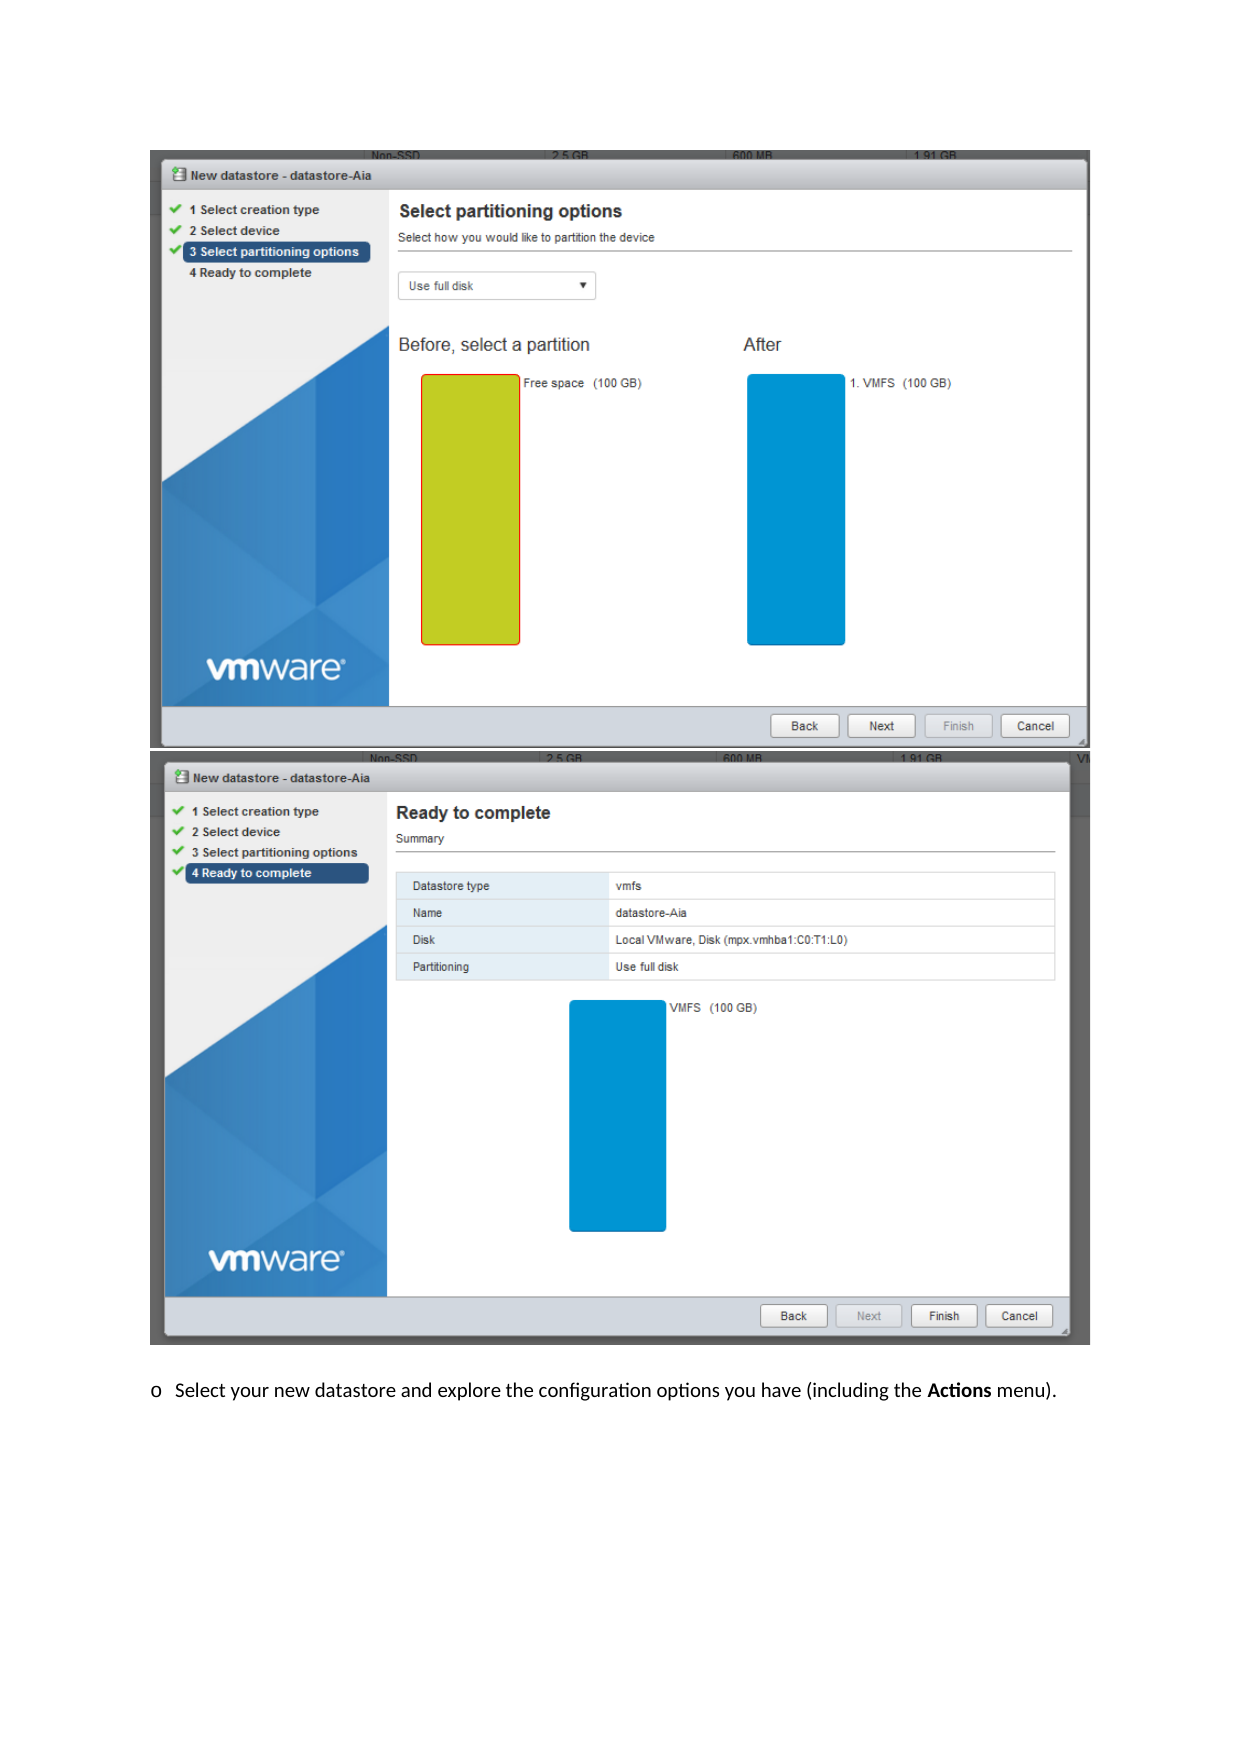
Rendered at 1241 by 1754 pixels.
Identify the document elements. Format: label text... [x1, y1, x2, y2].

picture [150, 751, 1091, 1345]
text o Select your new datastore and explore the configuration options you have (including the Actions menu). [150, 1377, 1090, 1404]
picture [150, 150, 1091, 748]
